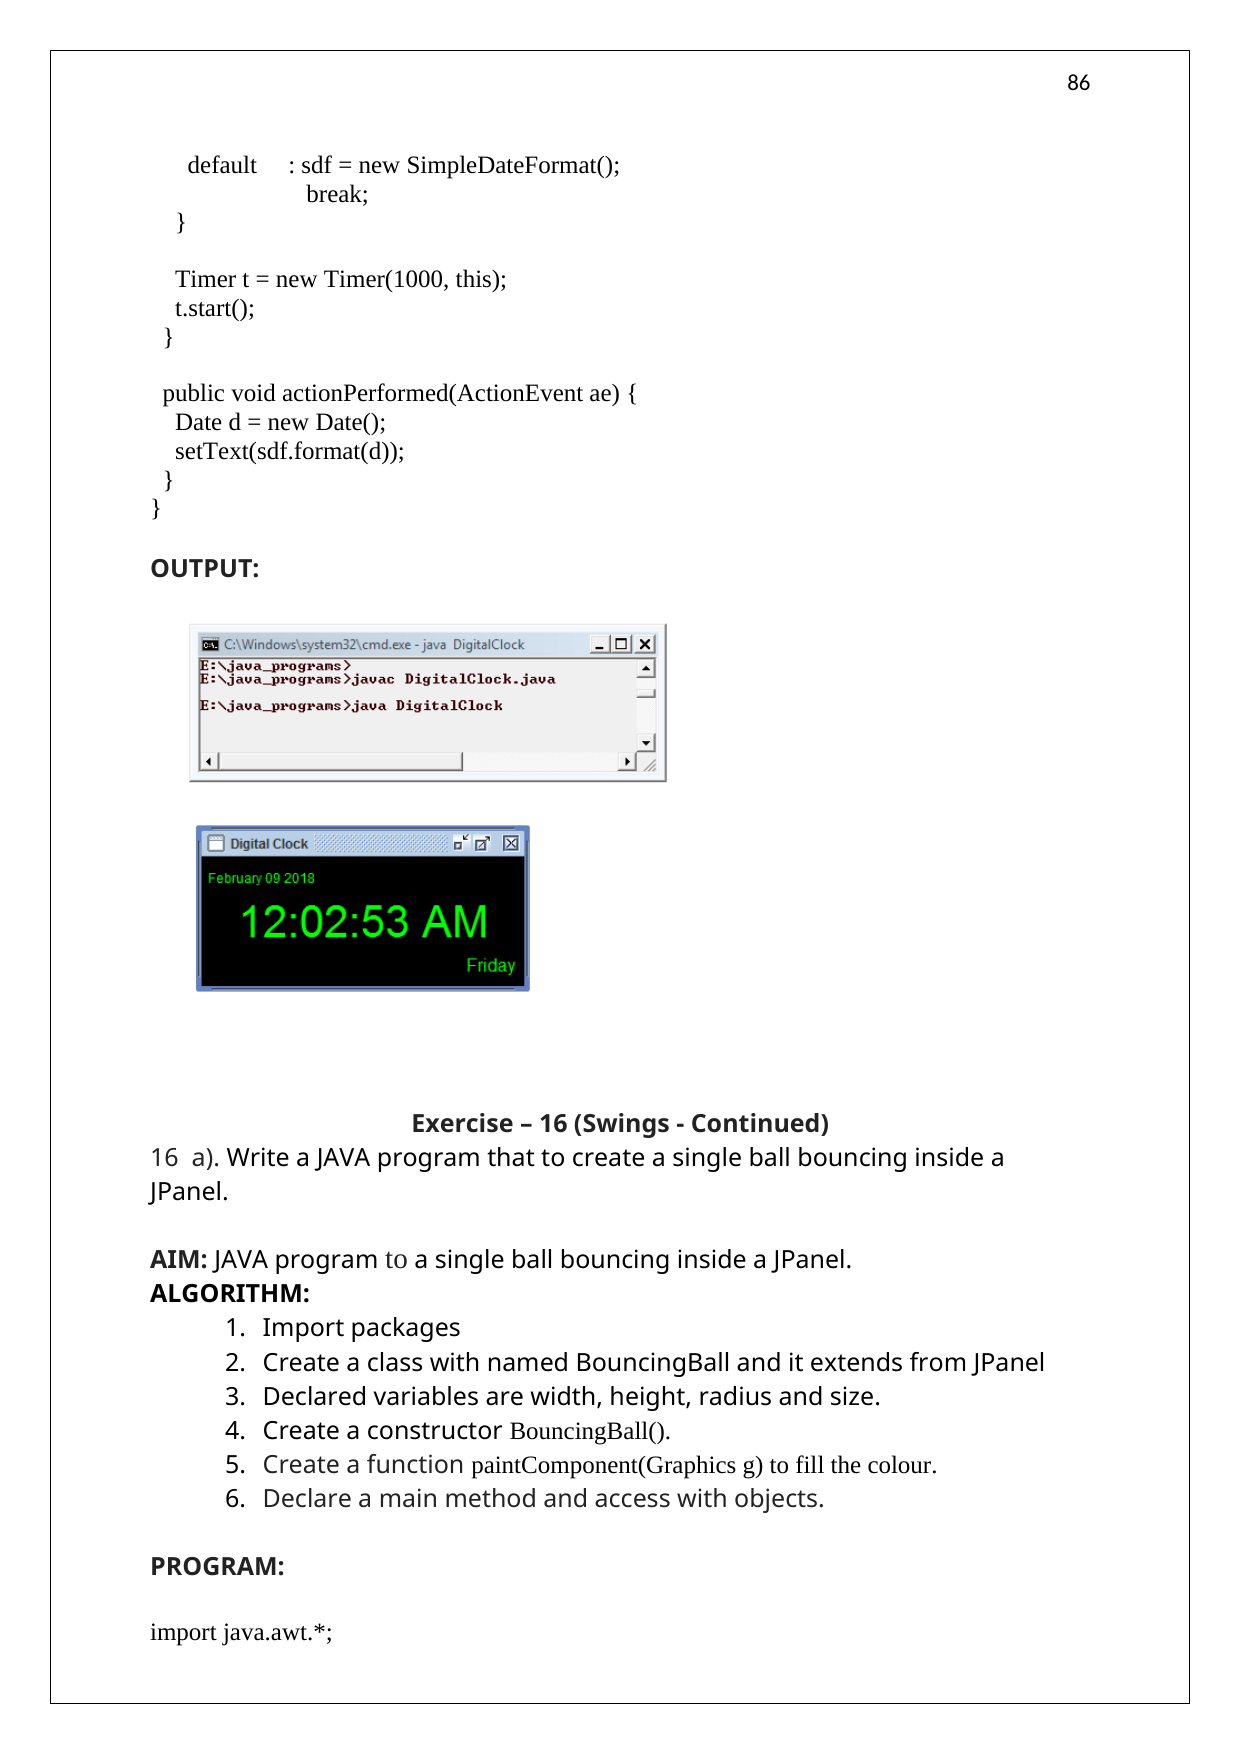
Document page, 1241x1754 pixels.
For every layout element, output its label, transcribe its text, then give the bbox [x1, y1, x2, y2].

text public void actionPerformed(ActionEvent ae) { [150, 378, 1090, 407]
list Create a class with named BouncingBall and it extends from JPanel [225, 1344, 1090, 1378]
text setText(sdf.format(d)); [150, 436, 1090, 465]
text ALGORITHM: [150, 1276, 1090, 1310]
text } [150, 465, 1090, 493]
picture [150, 613, 672, 1019]
text AIM: JAVA program to a single ball bouncing inside a JPanel. [150, 1241, 1090, 1276]
text default : sdf = new SimpleDateFormat(); [150, 150, 1090, 179]
text import java.awt.*; [150, 1617, 1090, 1645]
text 16 a). Write a JAVA program that to create a single ball bouncing inside a JPanel. [150, 1139, 1090, 1207]
list Import packages [225, 1310, 1090, 1344]
text Exercise – 16 (Swings - Continued) [150, 1105, 1090, 1139]
text OUTPUT: [150, 551, 1090, 585]
text } [150, 207, 1090, 236]
list Declare a main method and access with objects. [225, 1480, 1090, 1514]
text break; [150, 179, 1090, 207]
text t.start(); [150, 293, 1090, 322]
text Date d = new Date(); [150, 407, 1090, 436]
list Create a constructor BouncingBall(). [225, 1412, 1090, 1446]
text Timer t = new Timer(1000, this); [150, 264, 1090, 293]
text PROGRAM: [150, 1548, 1090, 1583]
text } [150, 493, 1090, 522]
list Declared variables are width, height, radius and size. [225, 1378, 1090, 1412]
text } [150, 322, 1090, 351]
list Create a function paintComponent(Graphics g) to fill the colour. [225, 1446, 1090, 1480]
